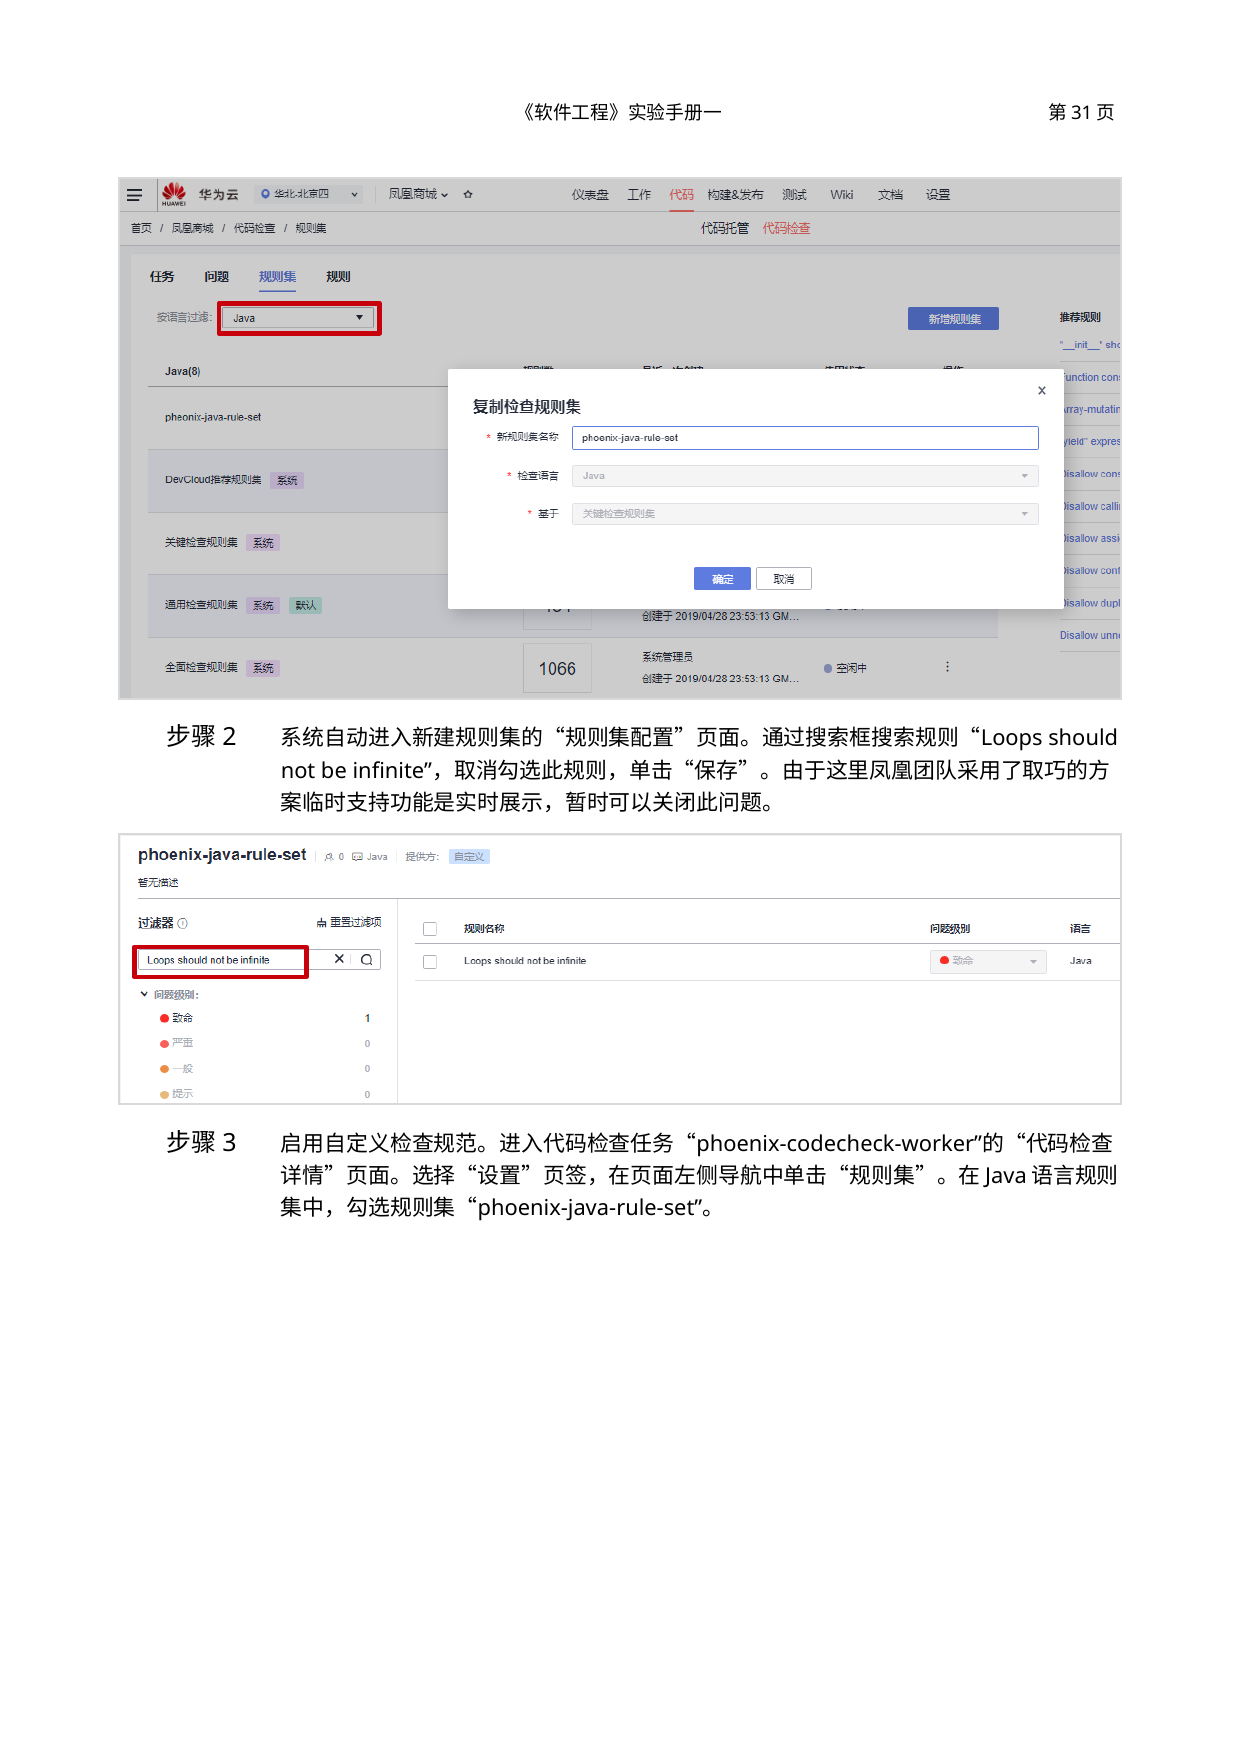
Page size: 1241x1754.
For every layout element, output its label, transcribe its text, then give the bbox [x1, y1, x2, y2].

picture [120, 179, 1120, 698]
text 启用自定义检查规范。进入代码检查任务“phoenix-codecheck-worker”的“代码检查详情”页面。选择“设置”页签，在页面左侧导航中单击“规则集”。在Java语言规则集中，勾选规则集“phoenix-java-rule-set”。 [236, 1122, 1122, 1222]
text 系统自动进入新建规则集的“规则集配置”页面。通过搜索框搜索规则“Loops should not be infinite”，取消勾选此规则，单击“保存”。由于这里凤凰团队采用了取巧的方案临时支持功能是实时展示，暂时可以关闭此问题。 [236, 717, 1122, 817]
picture [120, 835, 1120, 1103]
